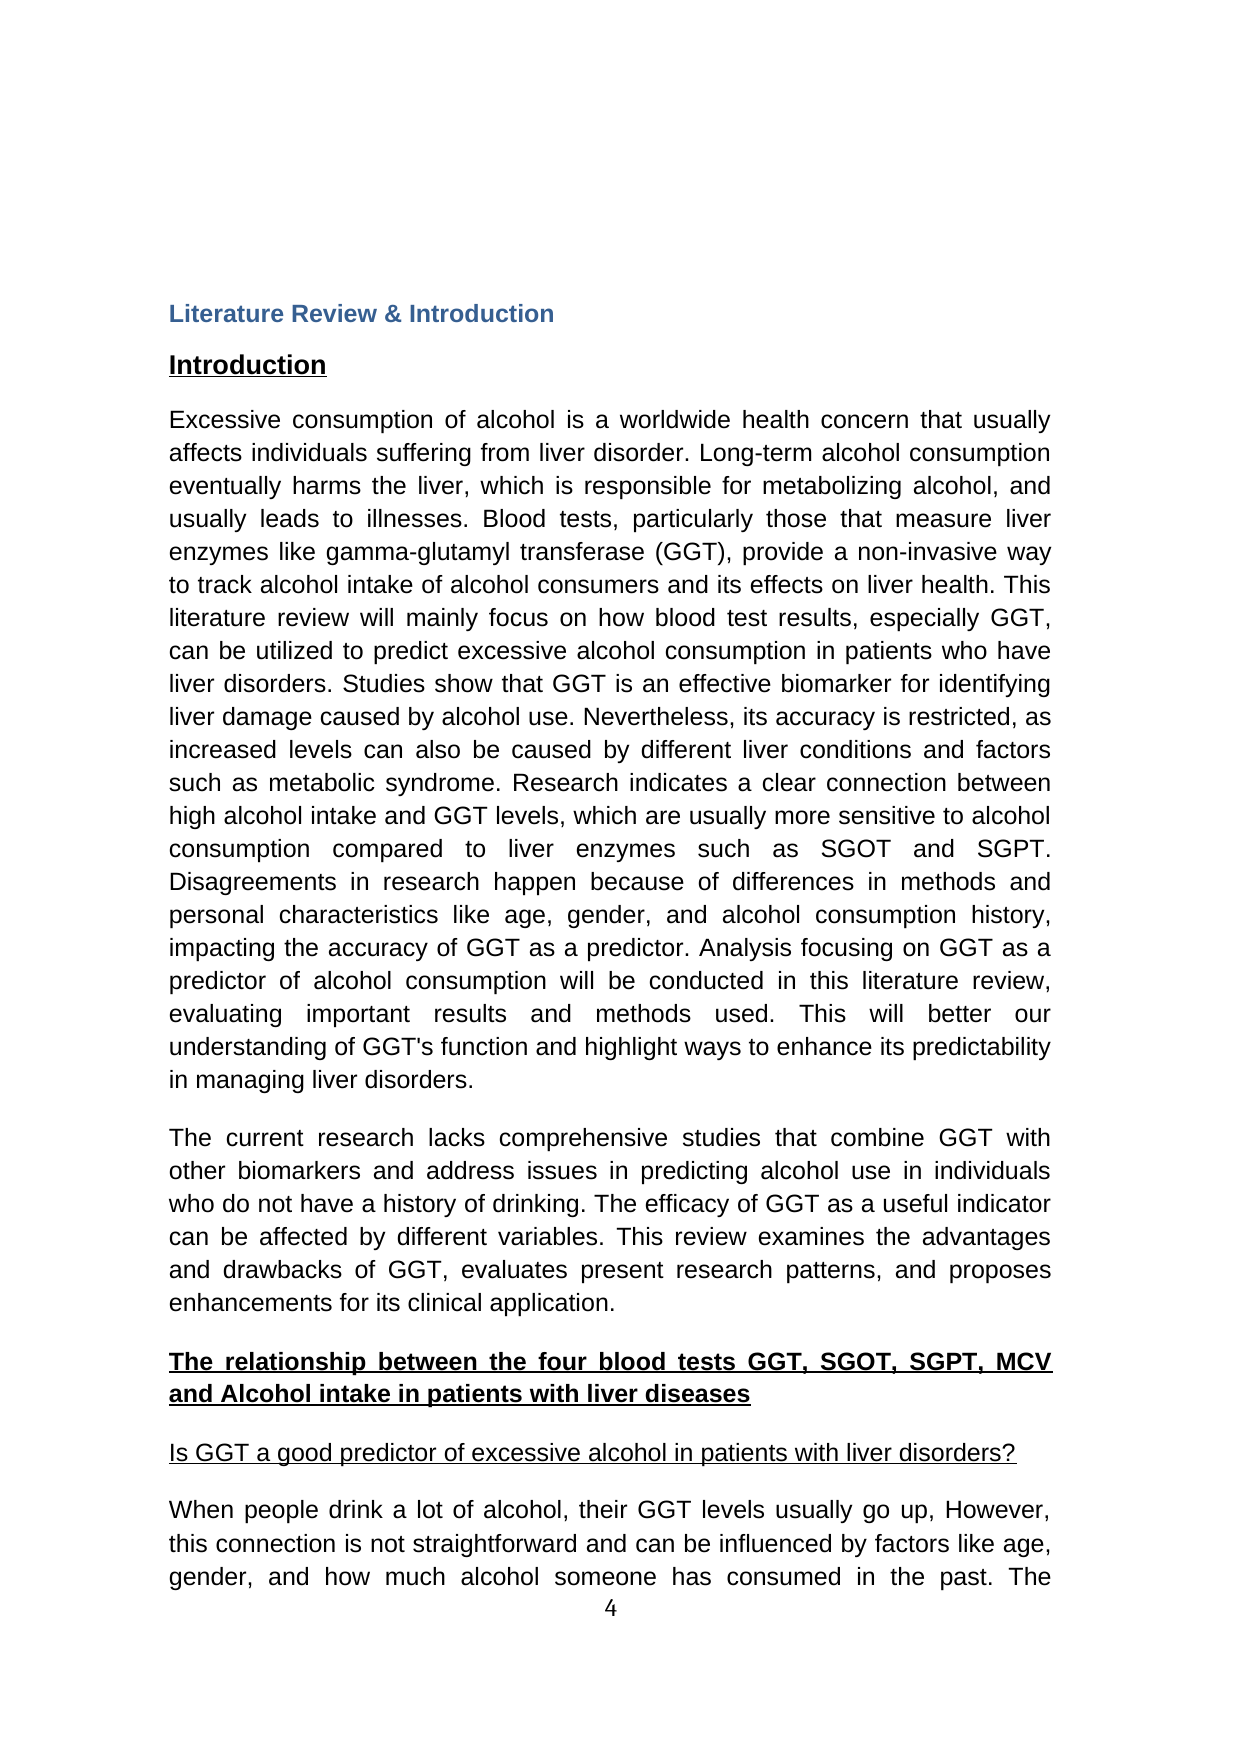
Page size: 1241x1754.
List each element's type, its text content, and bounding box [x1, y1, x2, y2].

subtitle Introduction [169, 349, 1053, 380]
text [169, 1496, 1053, 1590]
text The relationship between the four blood tests GGT, SGOT, SGPT, MCV and Alcohol intake in patients with liver diseases [169, 1373, 1053, 1408]
text The relationship between the four blood tests GGT, SGOT, SGPT, MCV and Alcohol intake in patients with liver diseases [169, 1346, 1053, 1371]
text Is GGT a good predictor of excessive alcohol in patients with liver disorders? [169, 1437, 1053, 1466]
text Excessive consumption of alcohol is a worldwide health concern that usually affects individuals suffering from liver disorder. Long-term alcohol consumption eventually harms the liver, which is responsible for metabolizing alcohol, and usually leads to illnesses. Blood tests, particularly those that measure liver enzymes like gamma-glutamyl transferase (GGT), provide a non-invasive way to track alcohol intake of alcohol consumers and its effects on liver health. This literature review will mainly focus on how blood test results, especially GGT, can be utilized to predict excessive alcohol consumption in patients who have liver disorders. Studies show that GGT is an effective biomarker for identifying liver damage caused by alcohol use. Nevertheless, its accuracy is restricted, as increased levels can also be caused by different liver conditions and factors such as metabolic syndrome. Research indicates a clear connection between high alcohol intake and GGT levels, which are usually more sensitive to alcohol consumption compared to liver enzymes such as SGOT and SGPT. Disagreements in research happen because of differences in methods and personal characteristics like age, gender, and alcohol consumption history, impacting the accuracy of GGT as a predictor. Analysis focusing on GGT as a predictor of alcohol consumption will be conducted in this literature review, evaluating important results and methods used. This will better our understanding of GGT's function and highlight ways to enhance its predictability in managing liver disorders. [169, 405, 1053, 1094]
text The current research lacks comprehensive studies that combine GGT with other biomarkers and address issues in predicting alcohol use in individuals who do not have a history of drinking. The efficacy of GGT as a useful indicator can be affected by different variables. This review examines the advantages and drawbacks of GGT, evaluates present research patterns, and proposes enhancements for its clinical application. [169, 1123, 1053, 1317]
subtitle Literature Review & Introduction [169, 299, 1053, 328]
